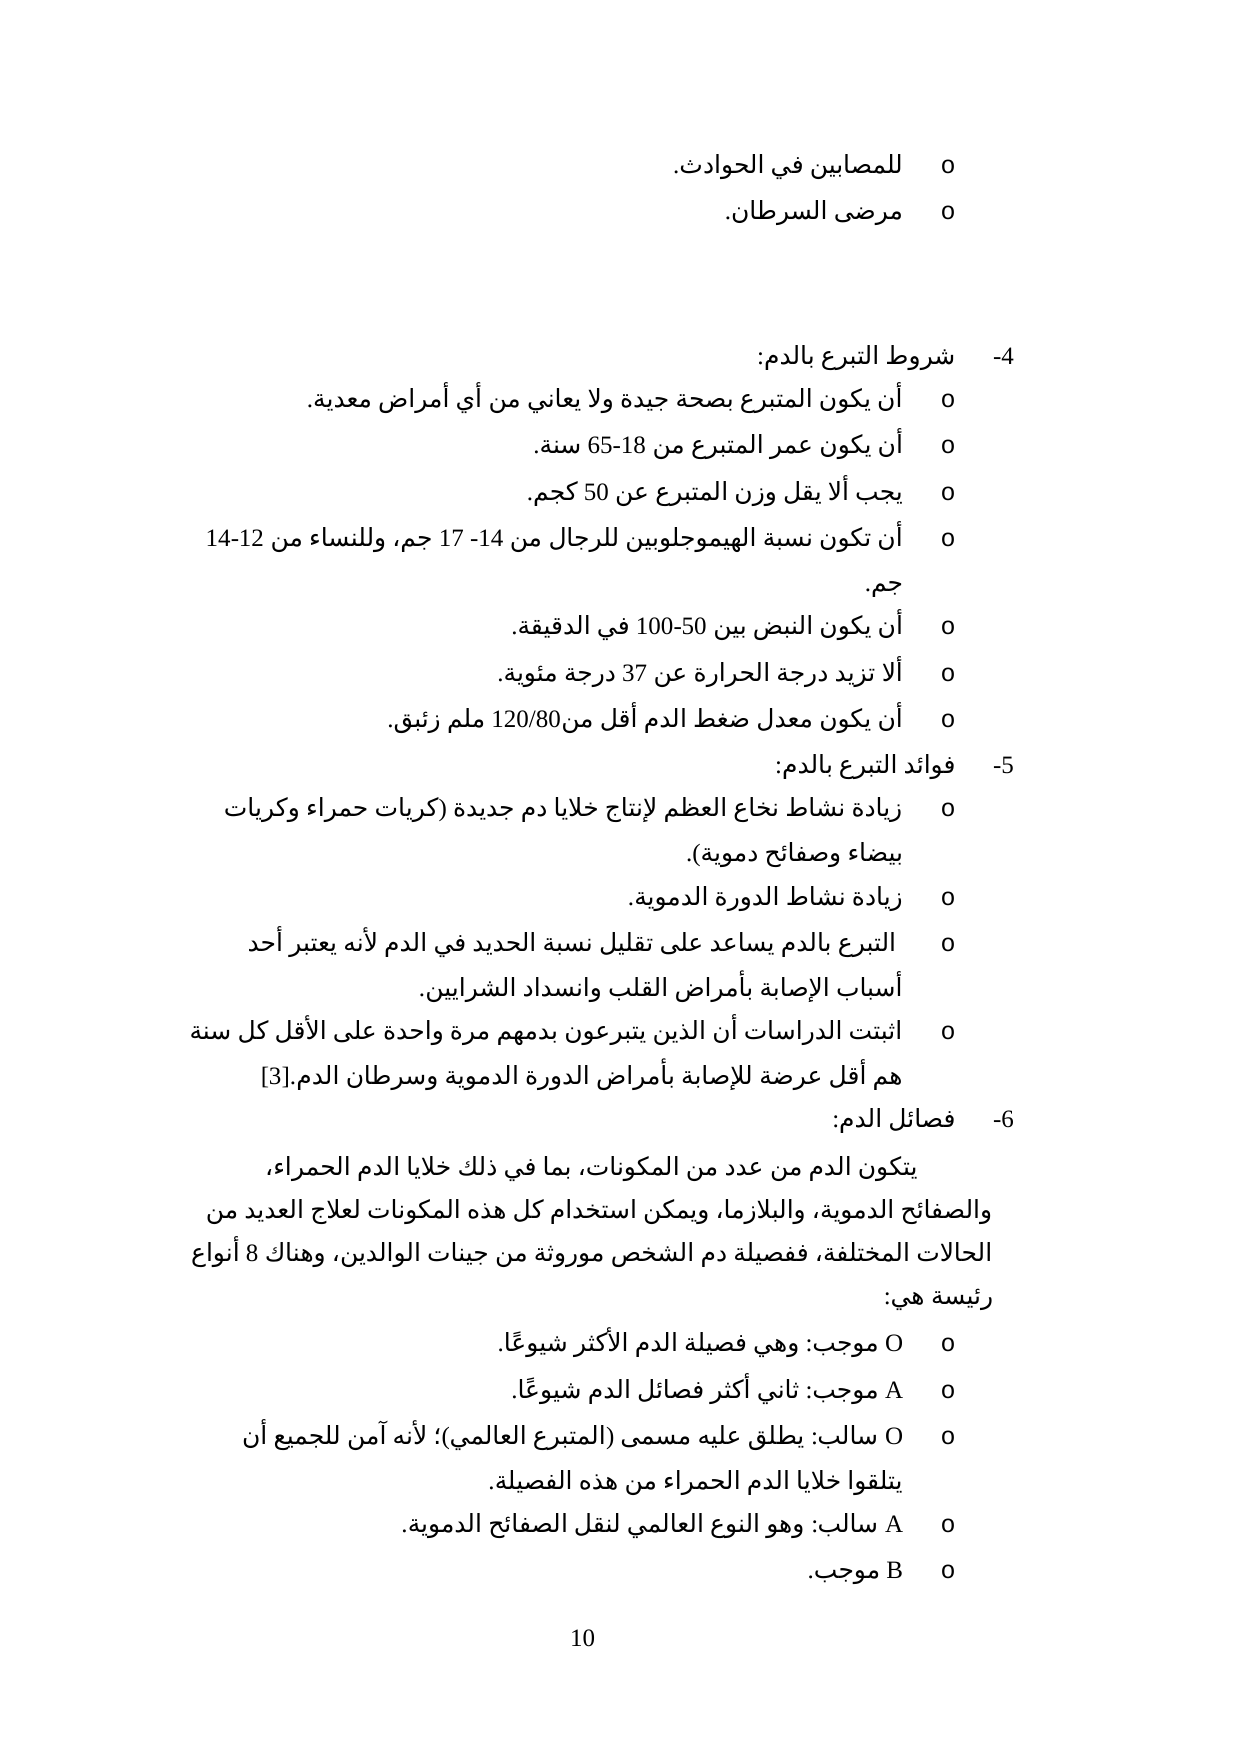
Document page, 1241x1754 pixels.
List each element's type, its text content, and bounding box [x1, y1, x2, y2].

list A موجب: ثاني أكثر فصائل الدم شيوعًا. [187, 1375, 941, 1406]
list يجب ألا يقل وزن المتبرع عن 50 كجم. [187, 477, 941, 508]
list شروط التبرع بالدم: [187, 341, 993, 370]
list زيادة نشاط الدورة الدموية. [187, 882, 941, 912]
list أن يكون عمر المتبرع من 18-65 سنة. [187, 431, 941, 461]
list مرضى السرطان. [187, 196, 941, 227]
list B موجب. [187, 1556, 941, 1586]
list أن يكون النبض بين 50-100 في الدقيقة. [187, 611, 941, 642]
list اثبتت الدراسات أن الذين يتبرعون بدمهم مرة واحدة على الأقل كل سنة هم أقل عرضة للإصابة بأمراض الدورة الدموية وسرطان الدم.[3] [187, 1016, 941, 1090]
list O سالب: يطلق عليه مسمى (المتبرع العالمي)؛ لأنه آمن للجميع أن يتلقوا خلايا الدم الحمراء من هذه الفصيلة. [187, 1421, 941, 1495]
list التبرع بالدم يساعد على تقليل نسبة الحديد في الدم لأنه يعتبر أحد أسباب الإصابة بأمراض القلب وانسداد الشرايين. [187, 928, 941, 1002]
list ألا تزيد درجة الحرارة عن 37 درجة مئوية. [187, 658, 941, 688]
list أن يكون معدل ضغط الدم أقل من120/80 ملم زئبق. [187, 704, 941, 735]
list O موجب: وهي فصيلة الدم الأكثر شيوعًا. [187, 1328, 941, 1359]
list فصائل الدم: [187, 1104, 993, 1133]
text يتكون الدم من عدد من المكونات، بما في ذلك خلايا الدم الحمراء، والصفائح الدموية، والبلازما، ويمكن استخدام كل هذه المكونات لعلاج العديد من الحالات المختلفة، ففصيلة دم الشخص موروثة من جينات الوالدين، وهناك 8 أنواع رئيسة هي: [187, 1152, 993, 1310]
list A سالب: وهو النوع العالمي لنقل الصفائح الدموية. [187, 1509, 941, 1540]
list فوائد التبرع بالدم: [187, 750, 993, 779]
list للمصابين في الحوادث. [187, 150, 941, 181]
list أن تكون نسبة الهيموجلوبين للرجال من 14- 17 جم، وللنساء من 12-14 جم. [187, 523, 941, 597]
list زيادة نشاط نخاع العظم لإنتاج خلايا دم جديدة (كريات حمراء وكريات بيضاء وصفائح دموية). [187, 793, 941, 867]
list أن يكون المتبرع بصحة جيدة ولا يعاني من أي أمراض معدية. [187, 384, 941, 415]
